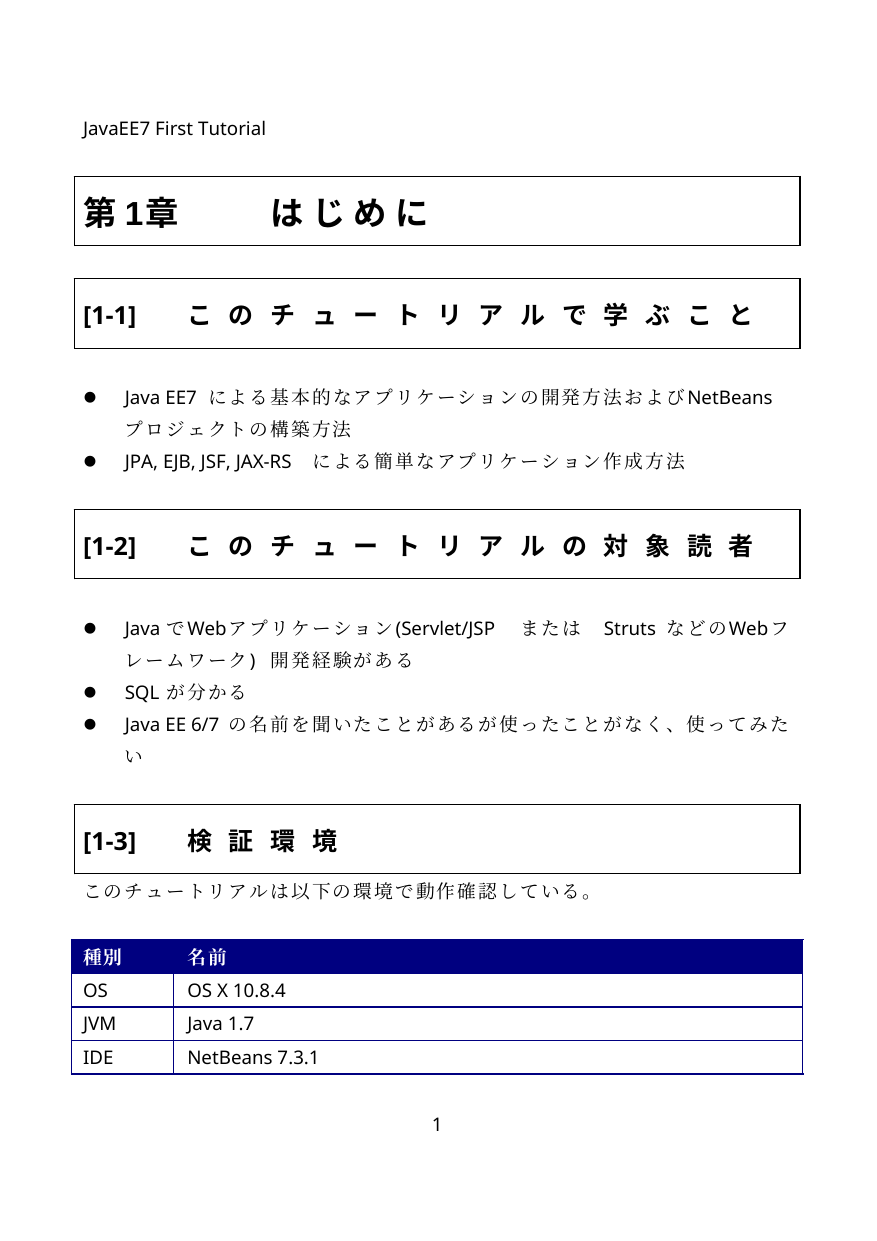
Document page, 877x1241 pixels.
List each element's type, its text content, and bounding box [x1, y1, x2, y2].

list JPA, EJB, JSF, JAX-RSによる簡単なアプリケーション作成方法 [83, 445, 791, 477]
table_cell Java 1.7 [174, 1008, 802, 1039]
table_cell OS X 10.8.4 [174, 974, 802, 1006]
text JavaEE7 First Tutorial [83, 112, 791, 144]
list Java EE 6/7の名前を聞いたことがあるが使ったことがなく、使ってみたい [83, 708, 791, 772]
table_cell NetBeans 7.3.1 [174, 1041, 802, 1073]
list SQLが分かる [83, 676, 791, 708]
table_header 種別 [72, 940, 173, 972]
table_cell OS [72, 974, 173, 1006]
list Java EE7による基本的なアプリケーションの開発方法およびNetBeansプロジェクトの構築方法 [83, 381, 791, 445]
table_cell IDE [72, 1041, 173, 1073]
subtitle 検証環境 [75, 805, 799, 873]
subtitle このチュートリアルで学ぶこと [75, 279, 799, 348]
subtitle はじめに [75, 177, 799, 245]
table_header 名前 [174, 940, 802, 972]
subtitle このチュートリアルの対象読者 [75, 510, 799, 578]
text このチュートリアルは以下の環境で動作確認している。 [83, 874, 791, 907]
list JavaでWebアプリケーション(Servlet/JSP または StrutsなどのWebフレームワーク)開発経験がある [83, 612, 791, 676]
table_cell JVM [72, 1008, 173, 1039]
